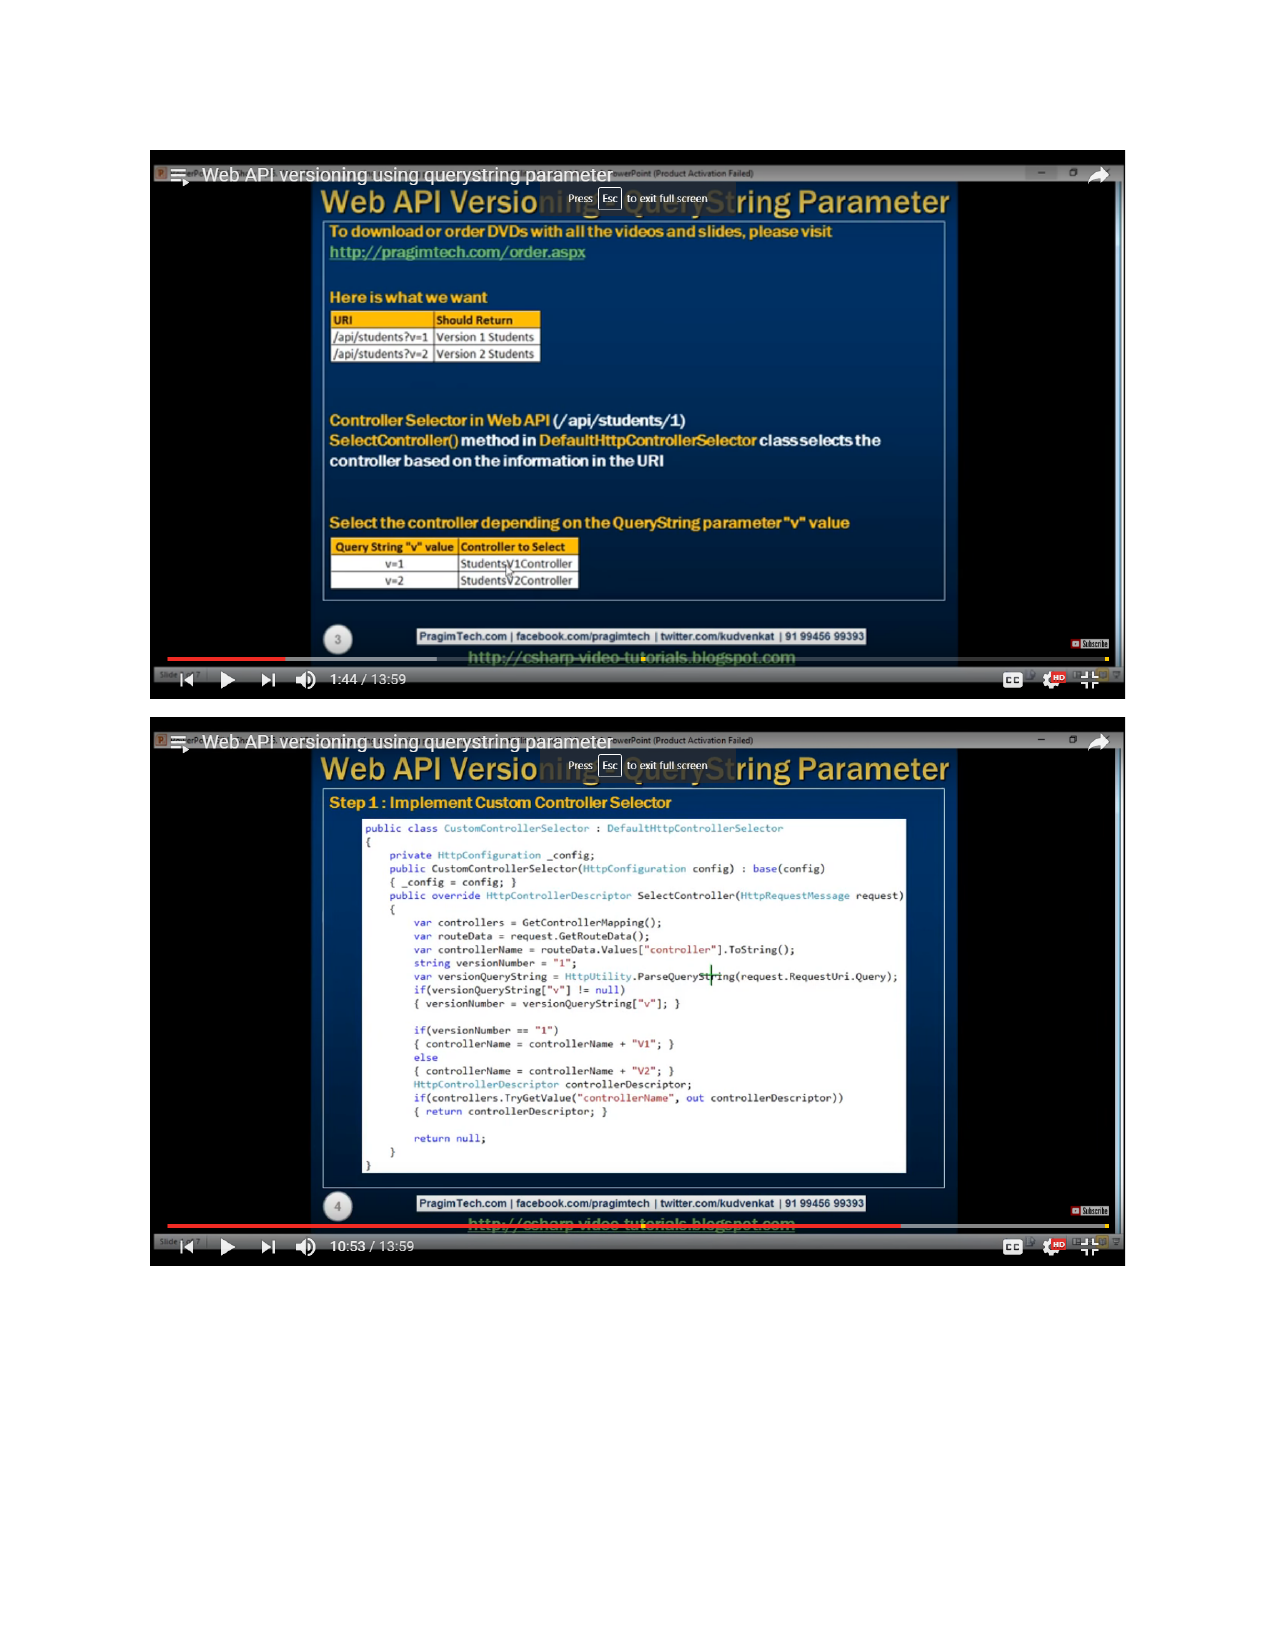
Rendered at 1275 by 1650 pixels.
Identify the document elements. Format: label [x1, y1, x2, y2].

picture [150, 150, 1125, 699]
picture [150, 717, 1125, 1266]
